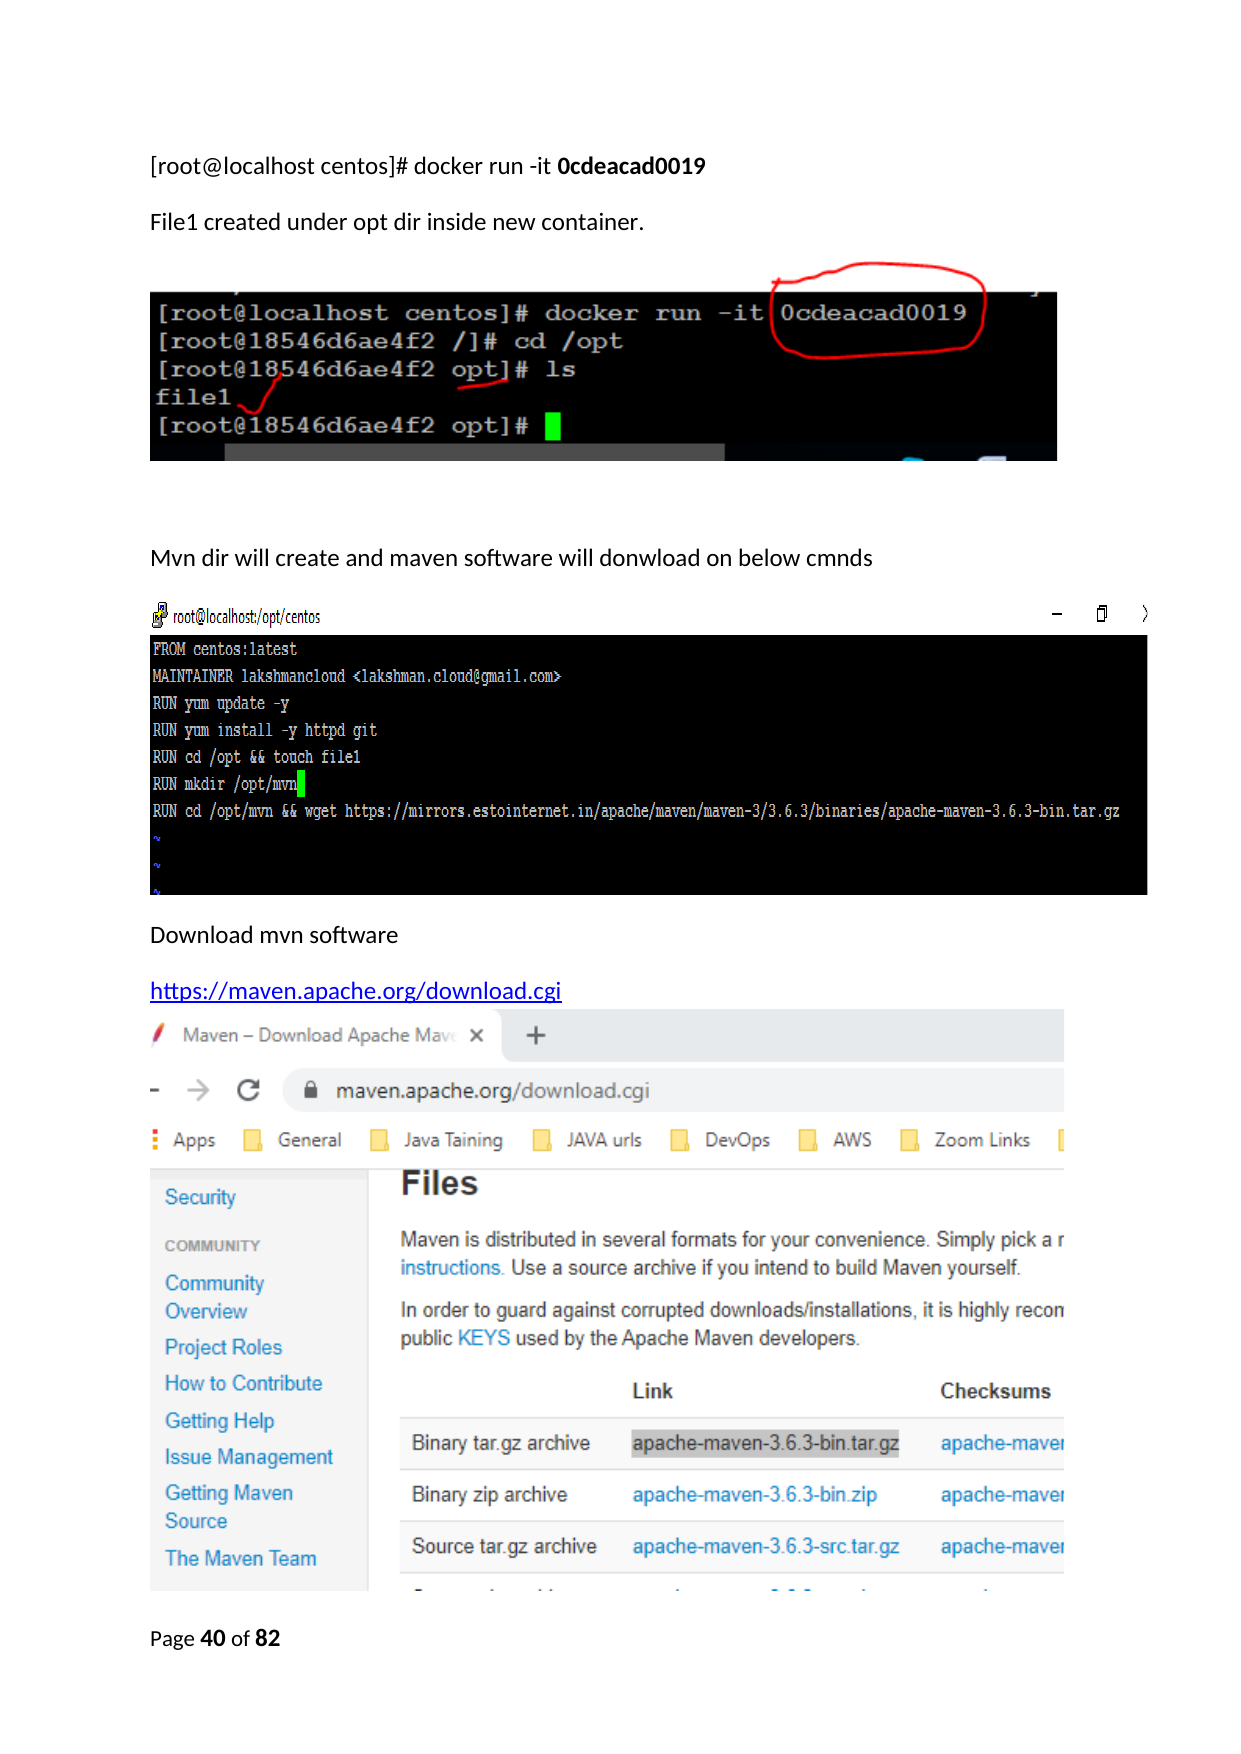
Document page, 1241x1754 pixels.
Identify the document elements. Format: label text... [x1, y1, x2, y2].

picture [150, 1009, 1065, 1591]
text Download mvn software [150, 919, 1090, 950]
text File1 created under opt dir inside new container. [150, 206, 1090, 236]
picture [150, 597, 1148, 895]
text Mvn dir will create and maven software will donwload on below cmnds [150, 542, 1090, 572]
picture [150, 261, 1058, 461]
text [root@localhost centos]# docker run -it 0cdeacad0019 [150, 150, 1090, 181]
